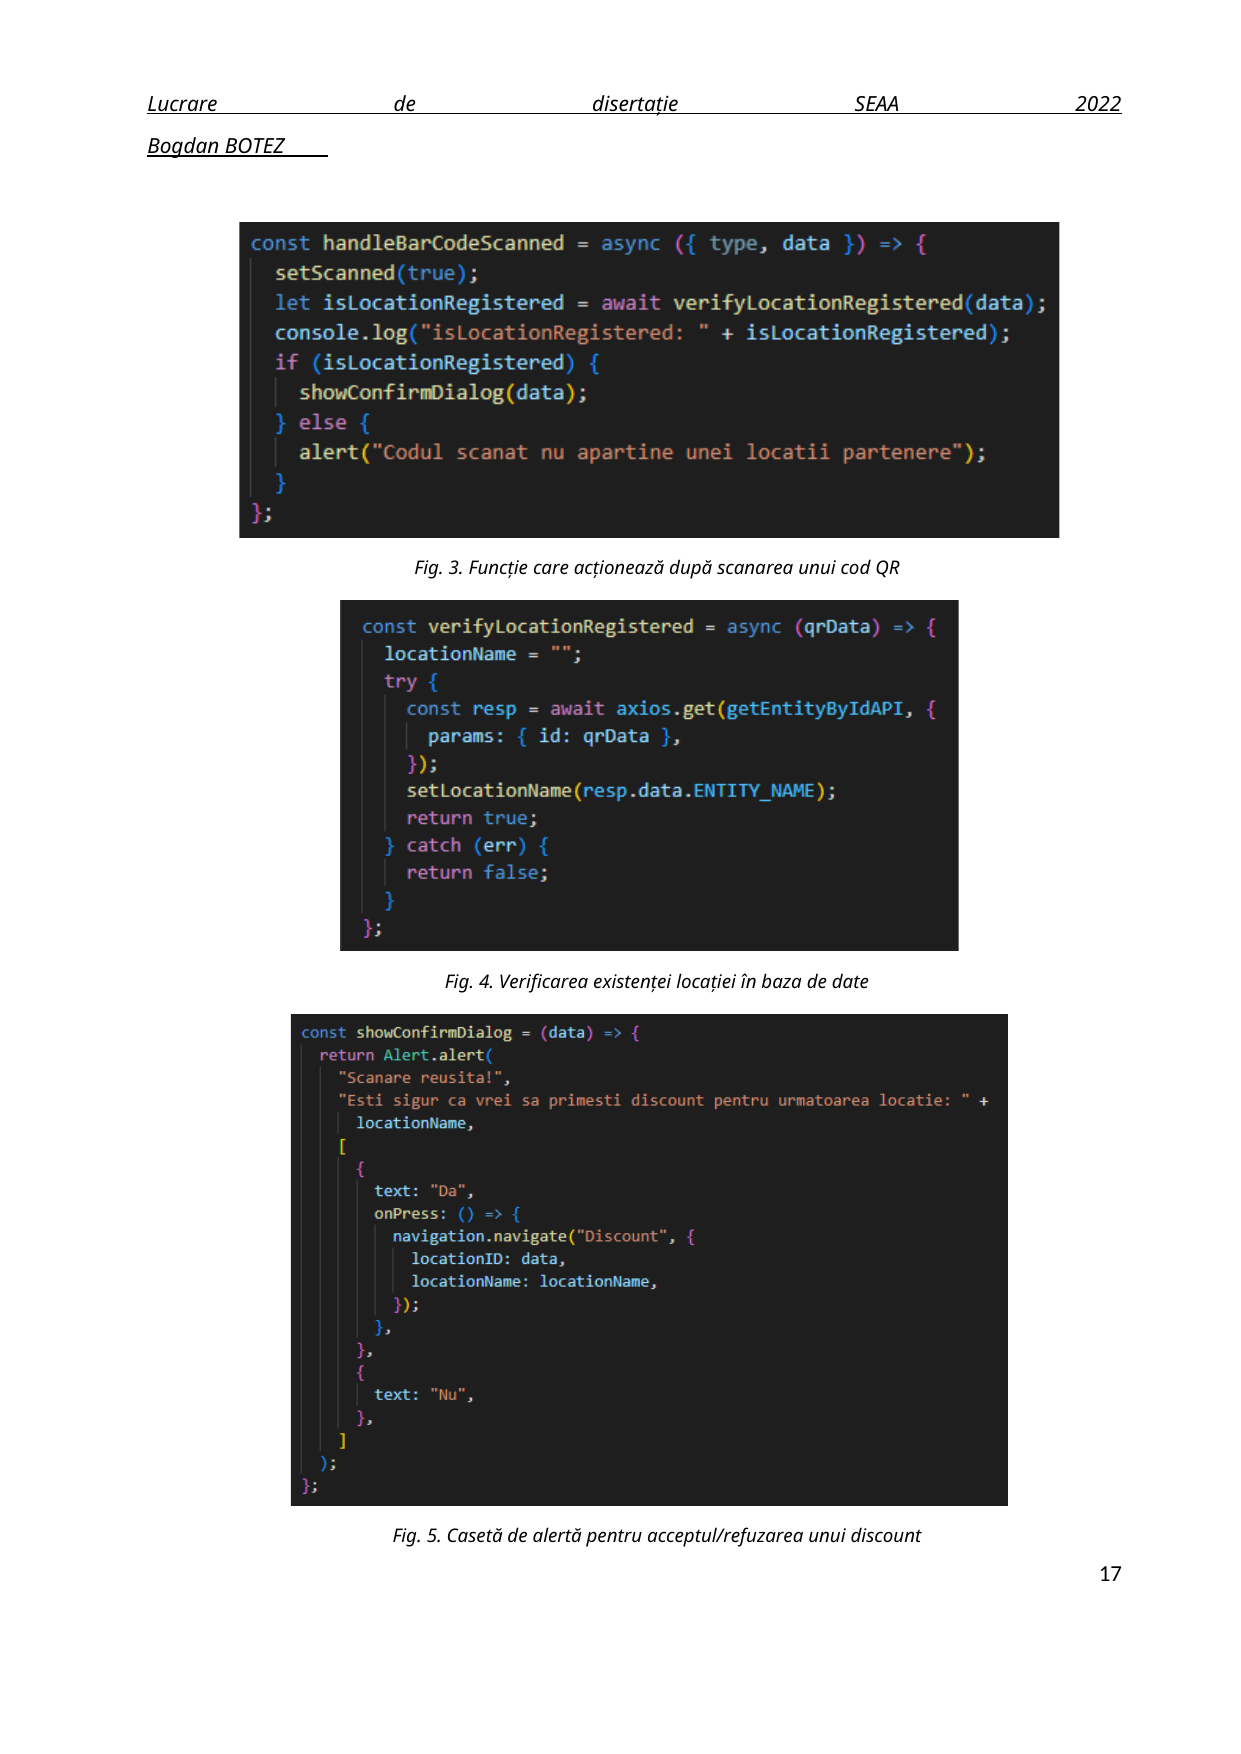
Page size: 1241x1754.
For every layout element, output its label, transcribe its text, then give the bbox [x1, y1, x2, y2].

picture [290, 1014, 1008, 1506]
text Fig. 4. Verificarea existenței locației în baza de date [147, 968, 1122, 993]
text Fig. 5. Casetă de alertă pentru acceptul/refuzarea unui discount [147, 1522, 1122, 1548]
picture [340, 600, 959, 951]
text Fig. 3. Funcție care acționează după scanarea unui cod QR [147, 554, 1122, 580]
picture [239, 222, 1060, 538]
